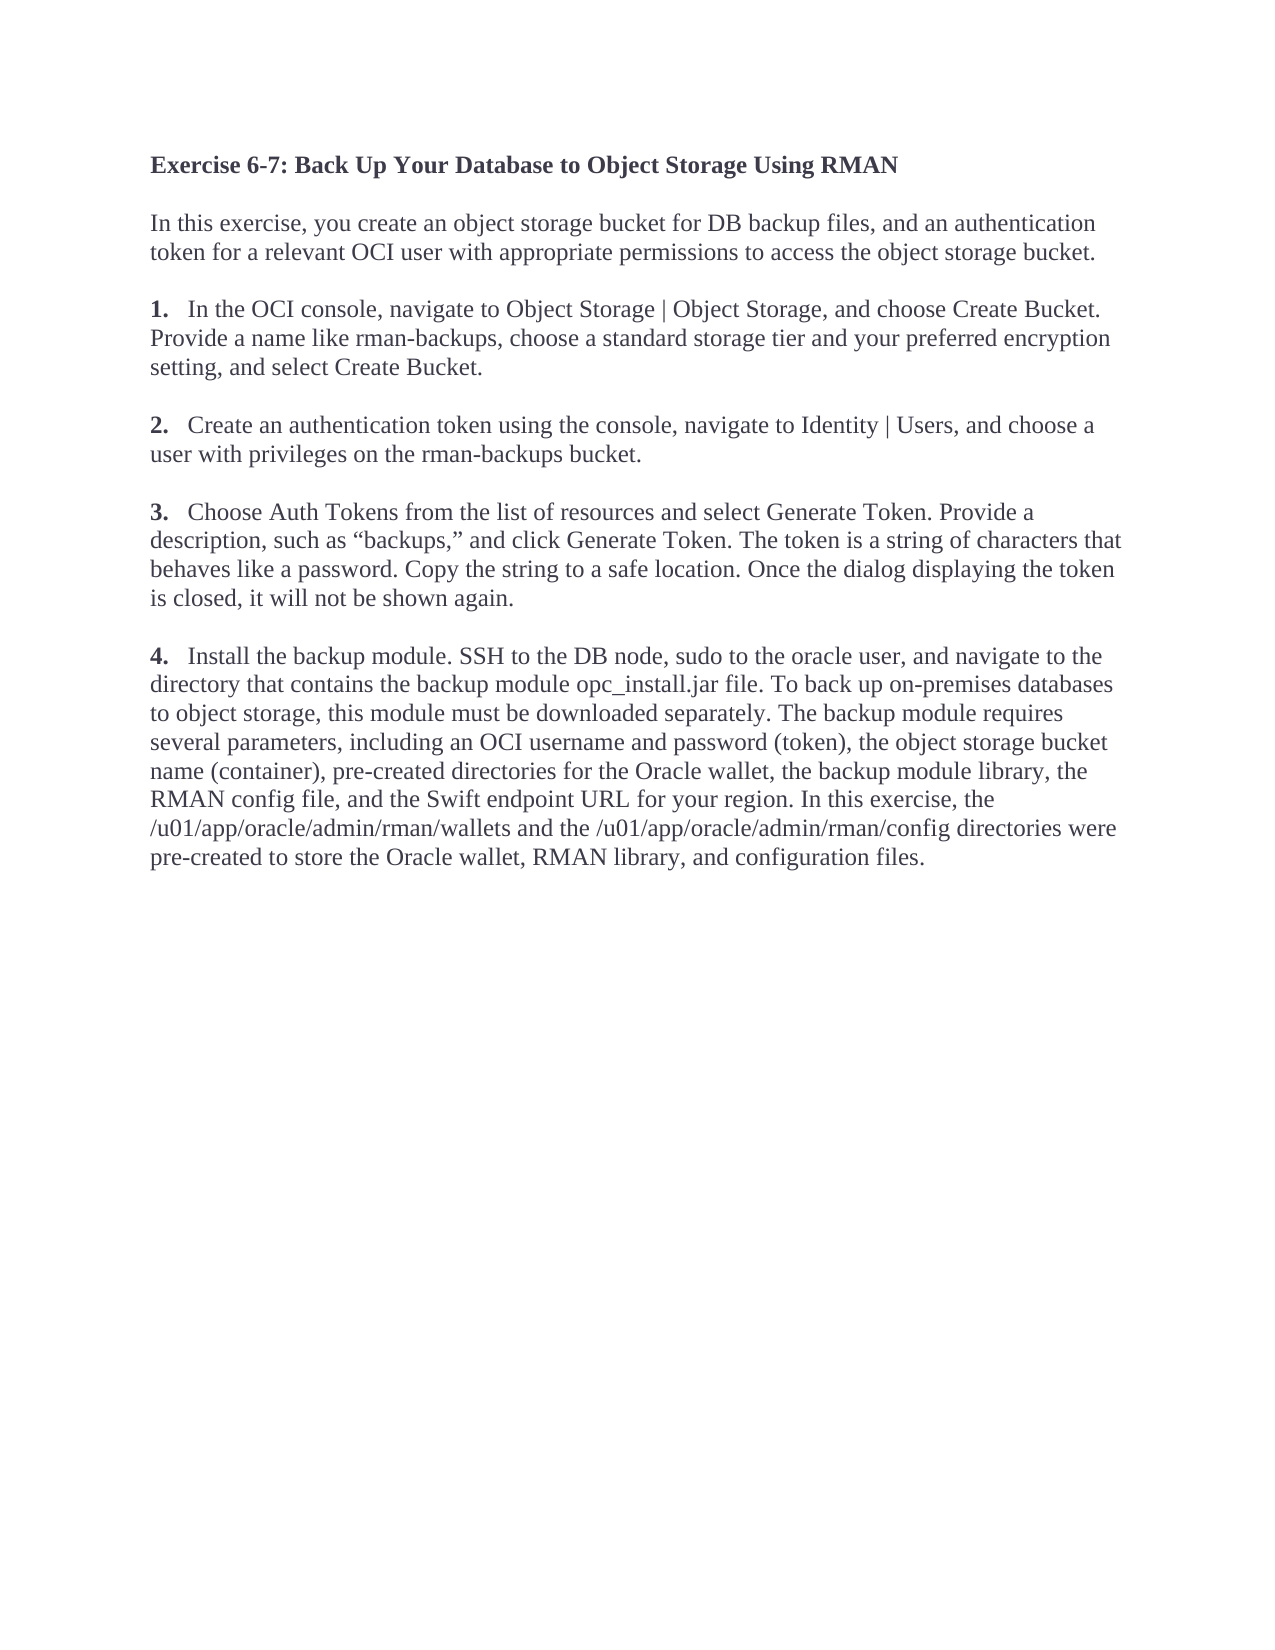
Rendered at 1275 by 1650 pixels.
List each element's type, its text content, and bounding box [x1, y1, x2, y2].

text Exercise 6-7: Back Up Your Database to Object Storage Using RMAN [150, 150, 1125, 179]
text 1. In the OCI console, navigate to Object Storage | Object Storage, and choose Create Bucket. Provide a name like rman-backups, choose a standard storage tier and your preferred encryption setting, and select Create Bucket. [150, 294, 1125, 381]
text In this exercise, you create an object storage bucket for DB backup files, and an authentication token for a relevant OCI user with appropriate permissions to access the object storage bucket. [150, 208, 1125, 265]
text 3. Choose Auth Tokens from the list of resources and select Generate Token. Provide a description, such as “backups,” and click Generate Token. The token is a string of characters that behaves like a password. Copy the string to a safe location. Once the dialog displaying the token is closed, it will not be shown again. [150, 497, 1125, 612]
text 2. Create an authentication token using the console, navigate to Identity | Users, and choose a user with privileges on the rman-backups bucket. [150, 410, 1125, 467]
text 4. Install the backup module. SSH to the DB node, sudo to the oracle user, and navigate to the directory that contains the backup module opc_install.jar file. To back up on-premises databases to object storage, this module must be downloaded separately. The backup module requires several parameters, including an OCI username and password (token), the object storage bucket name (container), pre-created directories for the Oracle wallet, the backup module library, the RMAN config file, and the Swift endpoint URL for your region. In this exercise, the /u01/app/oracle/admin/rman/wallets and the /u01/app/oracle/admin/rman/config directories were pre-created to store the Oracle wallet, RMAN library, and configuration files. [150, 641, 1125, 871]
